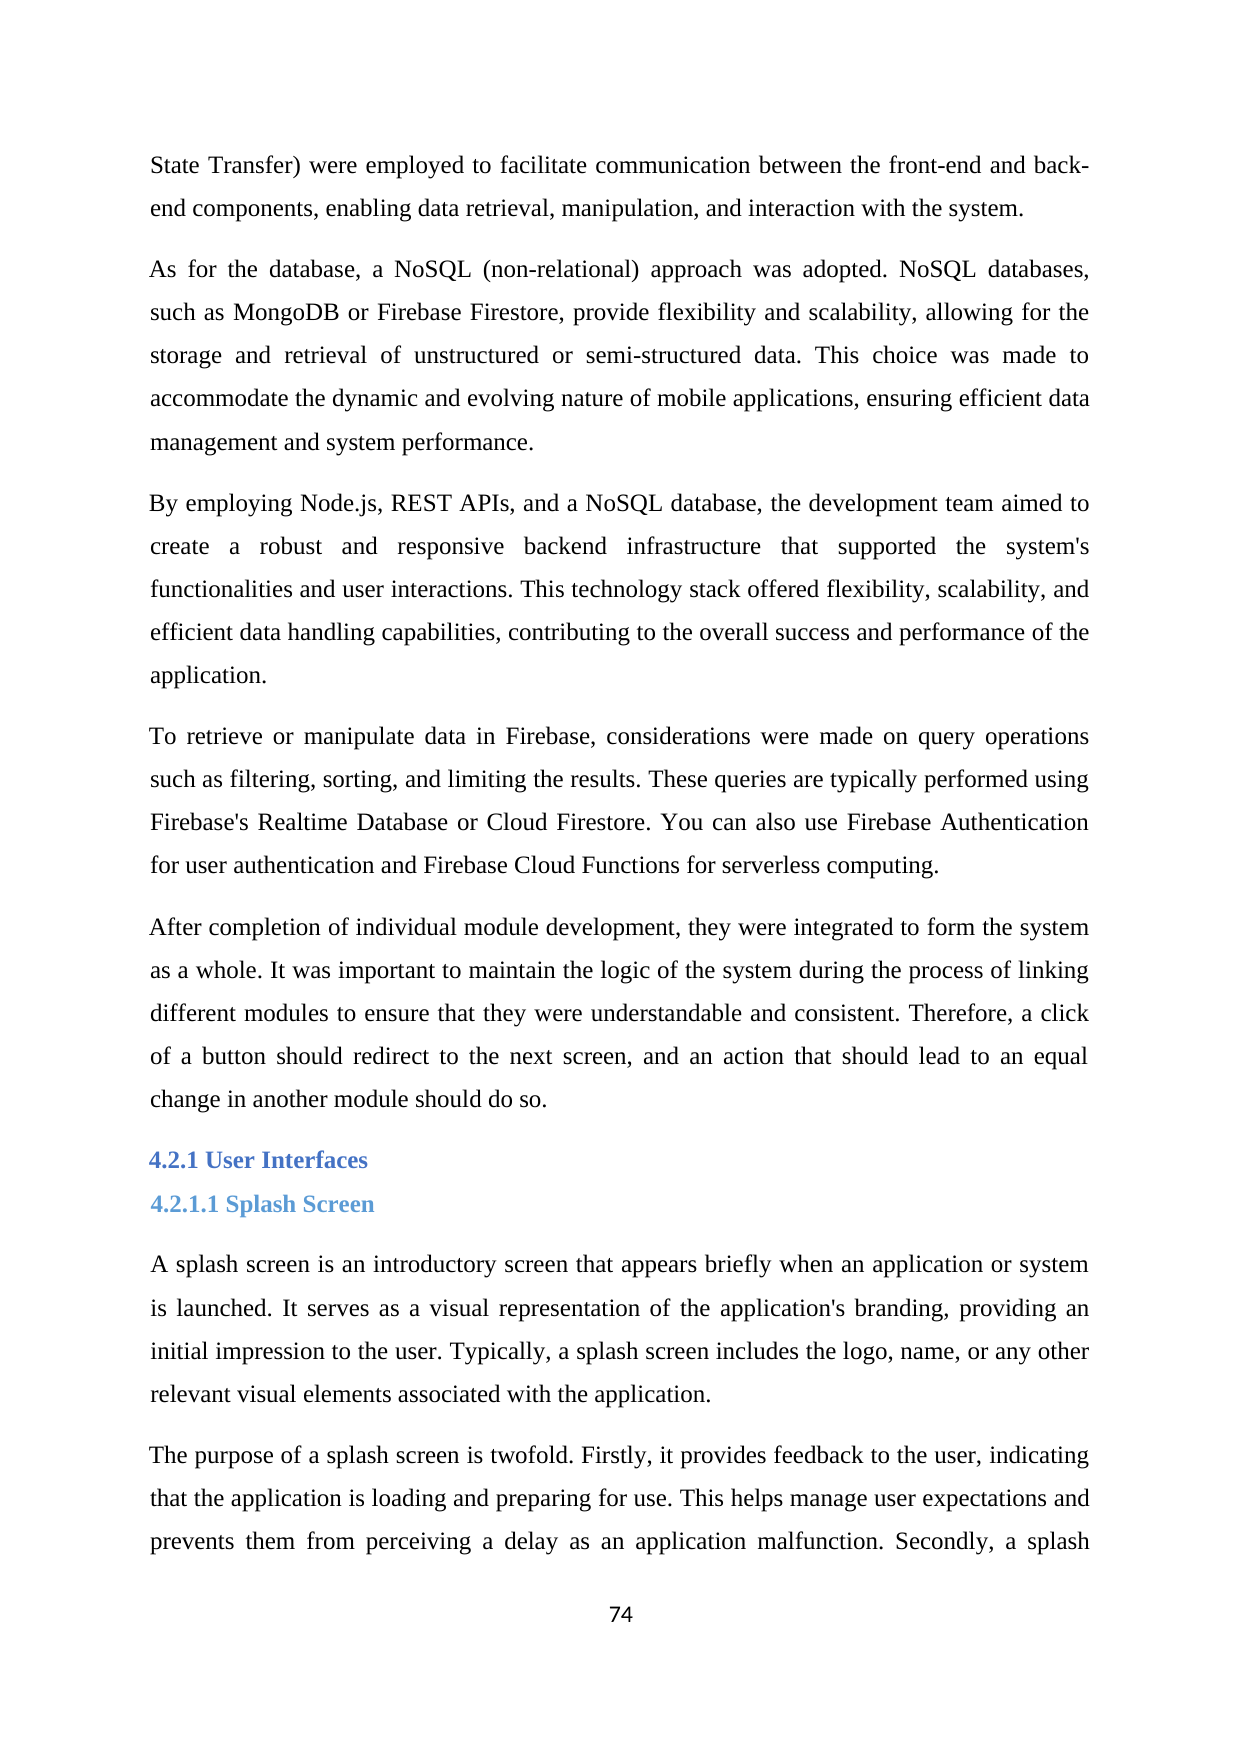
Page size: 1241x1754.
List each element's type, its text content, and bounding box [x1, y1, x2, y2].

text As for the database, a NoSQL (non-relational) approach was adopted. NoSQL databases, such as MongoDB or Firebase Firestore, provide flexibility and scalability, allowing for the storage and retrieval of unstructured or semi-structured data. This choice was made to accommodate the dynamic and evolving nature of mobile applications, ensuring efficient data management and system performance. [149, 254, 1090, 455]
subtitle 4.2.1.1 Splash Screen [150, 1189, 1229, 1217]
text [149, 1440, 1090, 1555]
text A splash screen is an introductory screen that appears briefly when an application or system is launched. It serves as a visual representation of the application's branding, providing an initial impression to the user. Typically, a splash screen includes the logo, name, or any other relevant visual elements associated with the application. [150, 1249, 1090, 1408]
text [149, 150, 1090, 222]
text By employing Node.js, REST APIs, and a NoSQL database, the development team aimed to create a robust and responsive backend infrastructure that supported the system's functionalities and user interactions. This technology stack offered flexibility, scalability, and efficient data handling capabilities, contributing to the overall success and performance of the application. [149, 488, 1090, 689]
text After completion of individual module development, they were integrated to form the system as a whole. It was important to maintain the logic of the system during the process of linking different modules to ensure that they were understandable and consistent. Therefore, a click of a button should redirect to the next screen, and an action that should lead to an equal change in another module should do so. [149, 912, 1090, 1113]
text To retrieve or manipulate data in Firebase, considerations were made on query operations such as filtering, sorting, and limiting the results. These queries are typically performed using Firebase's Realtime Database or Cloud Firestore. You can also use Firebase Authentication for user authentication and Firebase Cloud Functions for serverless computing. [149, 721, 1090, 879]
subtitle 4.2.1 User Interfaces [149, 1145, 1229, 1174]
